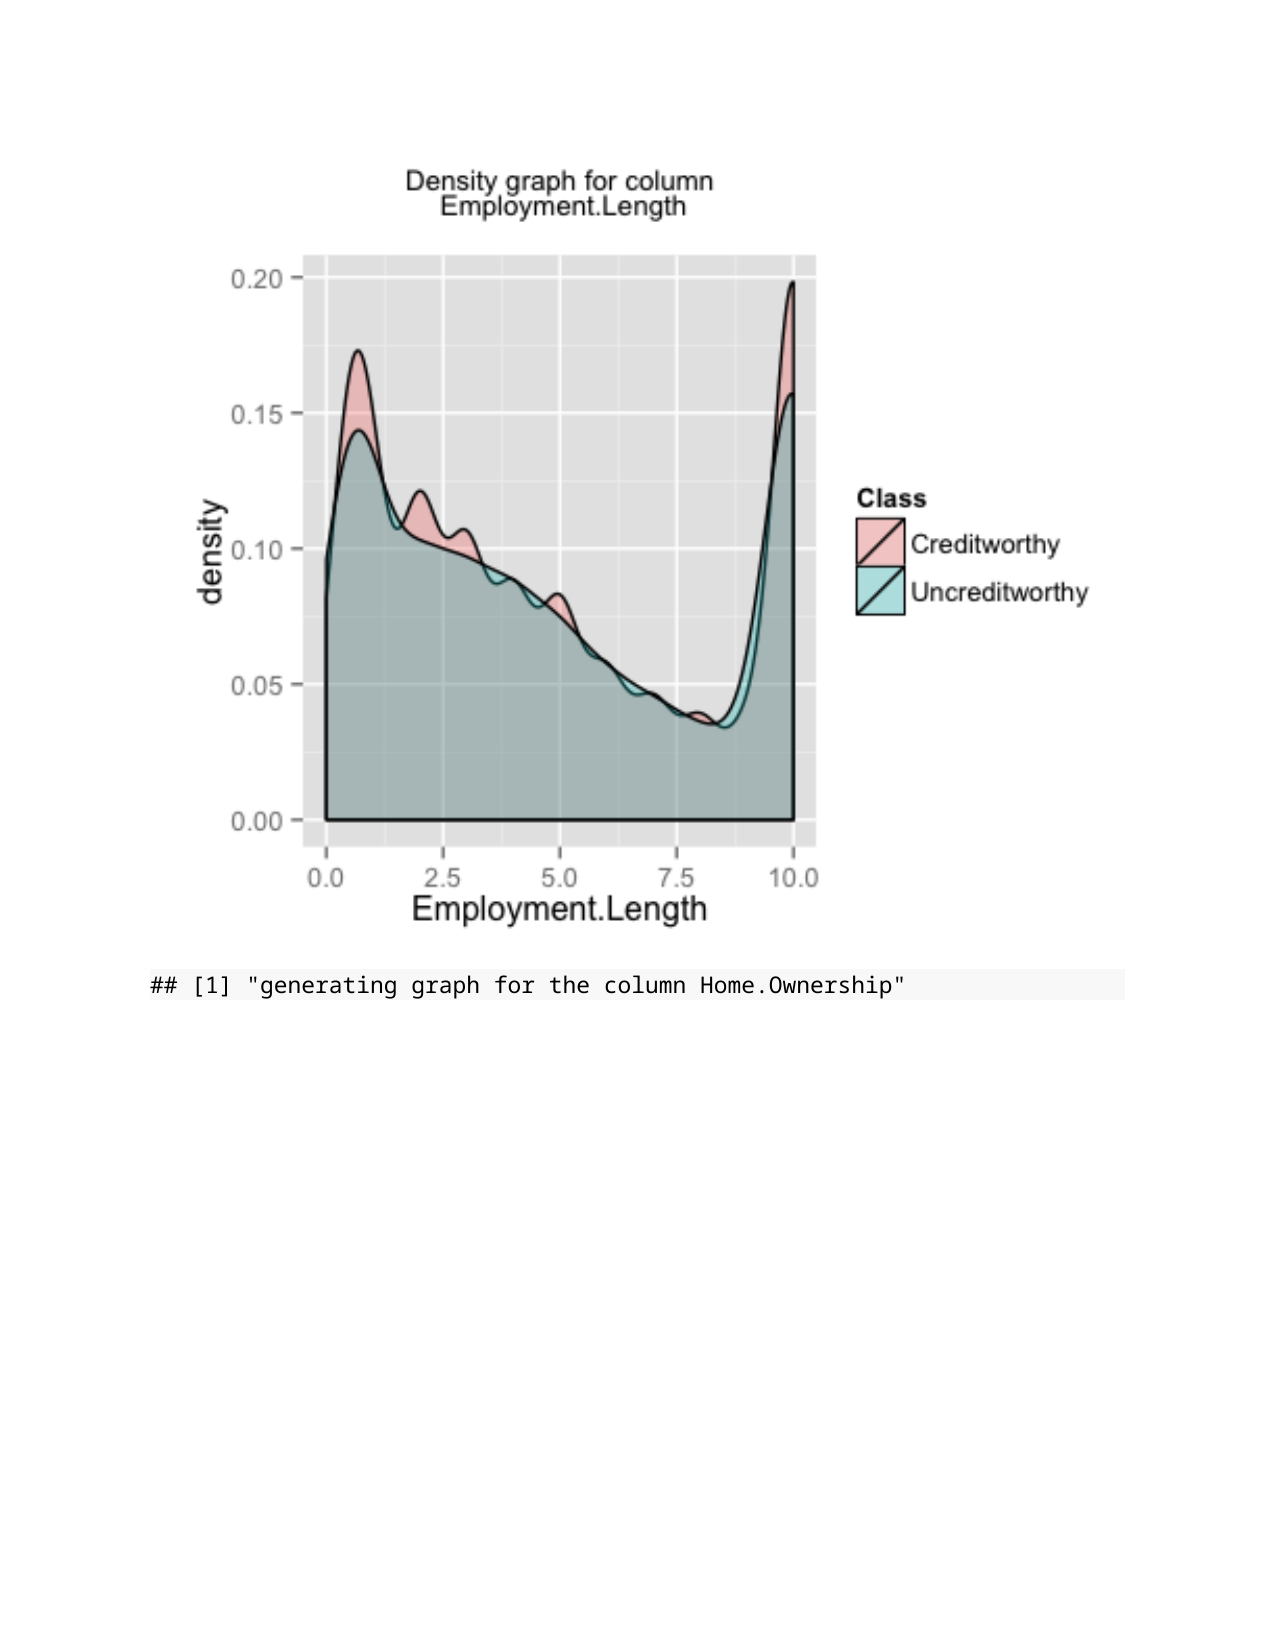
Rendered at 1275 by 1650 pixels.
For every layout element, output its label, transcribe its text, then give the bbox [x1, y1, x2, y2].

text ## [1] "generating graph for the column Home.Ownership" [150, 969, 1125, 1000]
picture [168, 150, 1169, 950]
